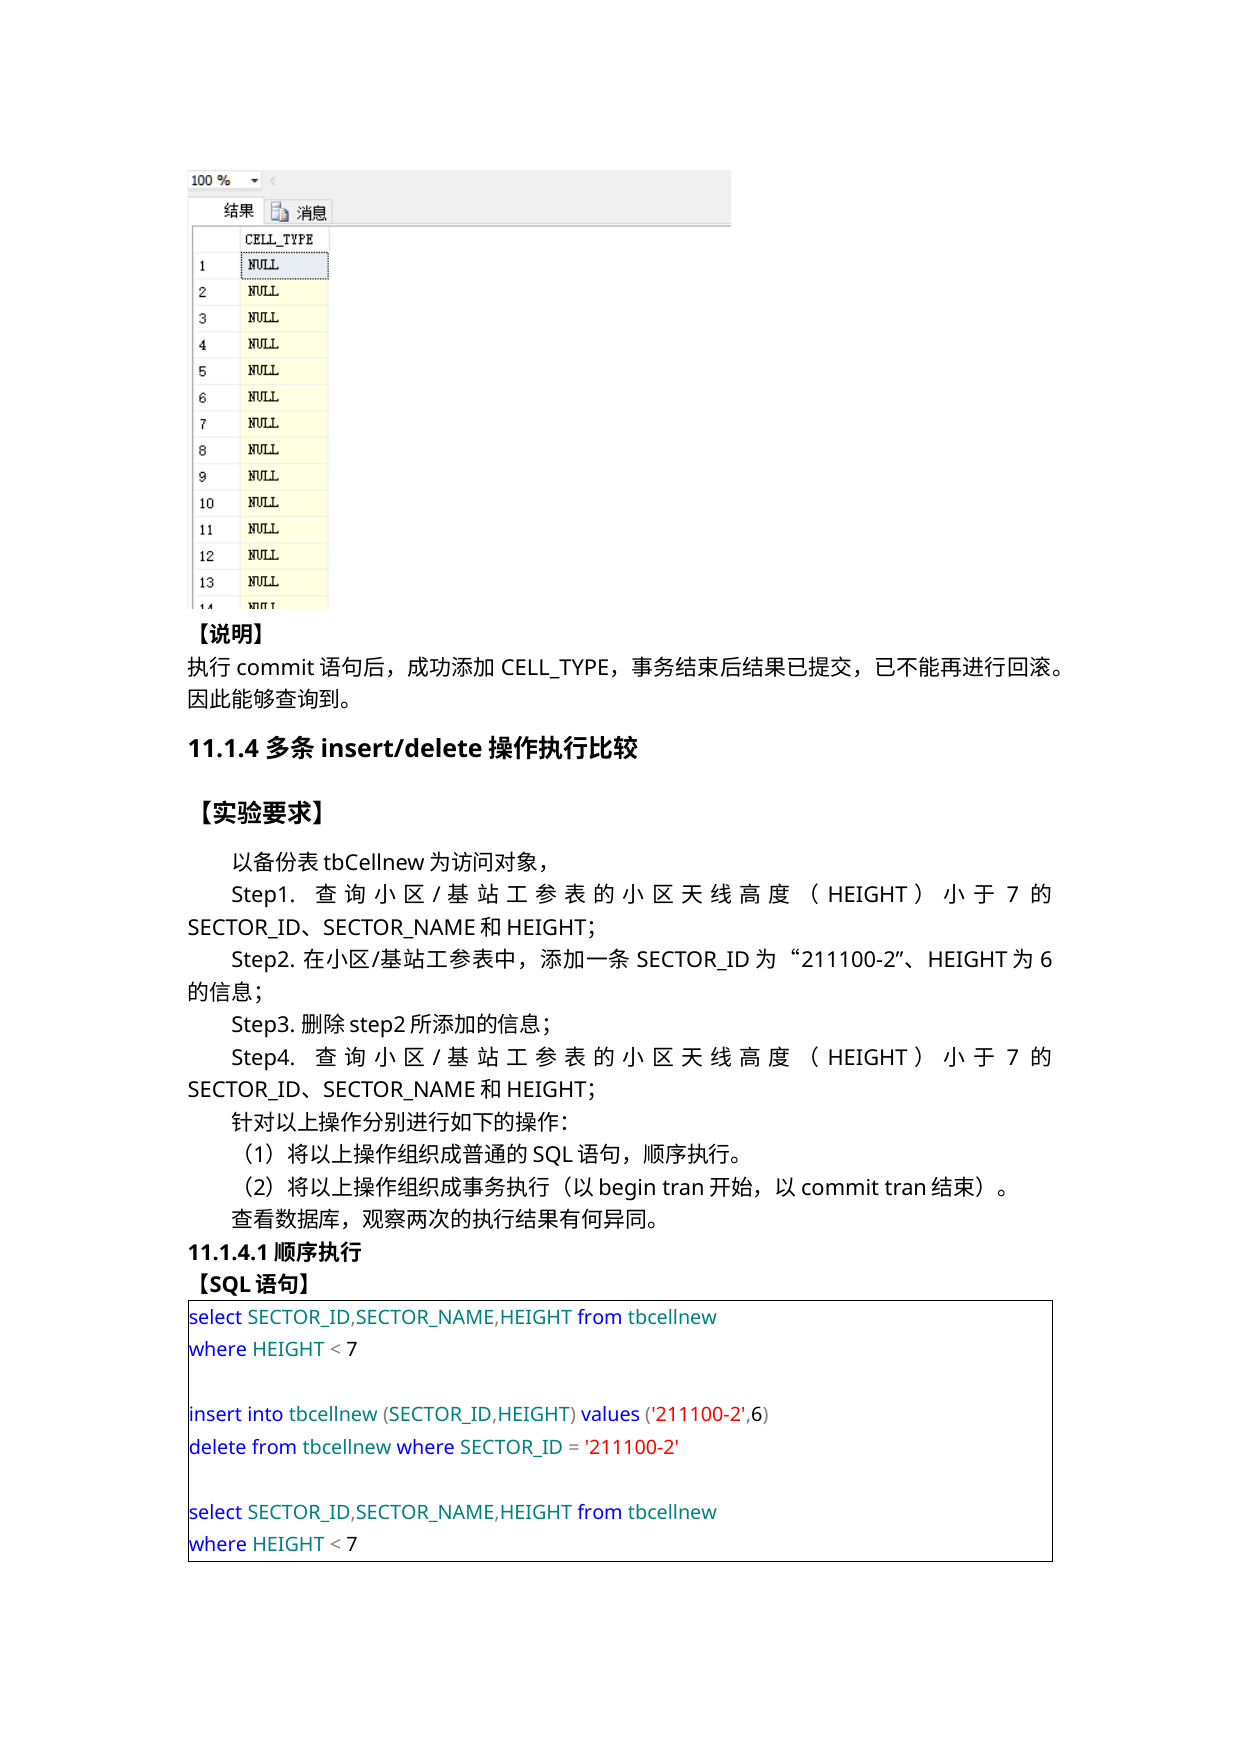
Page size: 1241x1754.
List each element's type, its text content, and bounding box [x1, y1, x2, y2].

text Step3. 删除step2所添加的信息； [187, 1007, 1053, 1039]
text 11.1.4 多条insert/delete操作执行比较 [187, 714, 1053, 779]
text 【说明】 [187, 617, 1053, 649]
text 执行commit语句后，成功添加CELL_TYPE，事务结束后结果已提交，已不能再进行回滚。因此能够查询到。 [187, 649, 1053, 714]
text 以备份表tbCellnew为访问对象， [187, 844, 1053, 877]
text 针对以上操作分别进行如下的操作： [187, 1104, 1053, 1137]
text 查看数据库，观察两次的执行结果有何异同。 [187, 1202, 1053, 1234]
text Step2. 在小区/基站工参表中，添加一条SECTOR_ID为“211100-2”、HEIGHT为6的信息； [187, 942, 1053, 1007]
text 【实验要求】 [187, 779, 1053, 844]
text 【SQL语句】 [187, 1267, 1053, 1299]
text Step4. 查询小区/基站工参表的小区天线高度（HEIGHT）小于7的SECTOR_ID、SECTOR_NAME和HEIGHT； [187, 1039, 1053, 1104]
text 11.1.4.1 顺序执行 [187, 1234, 1053, 1267]
text （1）将以上操作组织成普通的SQL语句，顺序执行。 [187, 1137, 1053, 1169]
picture [187, 170, 732, 609]
text （2）将以上操作组织成事务执行（以begin tran开始，以commit tran结束）。 [187, 1169, 1053, 1202]
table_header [189, 1301, 1052, 1561]
text Step1. 查询小区/基站工参表的小区天线高度（HEIGHT）小于7的SECTOR_ID、SECTOR_NAME和HEIGHT； [187, 877, 1053, 942]
